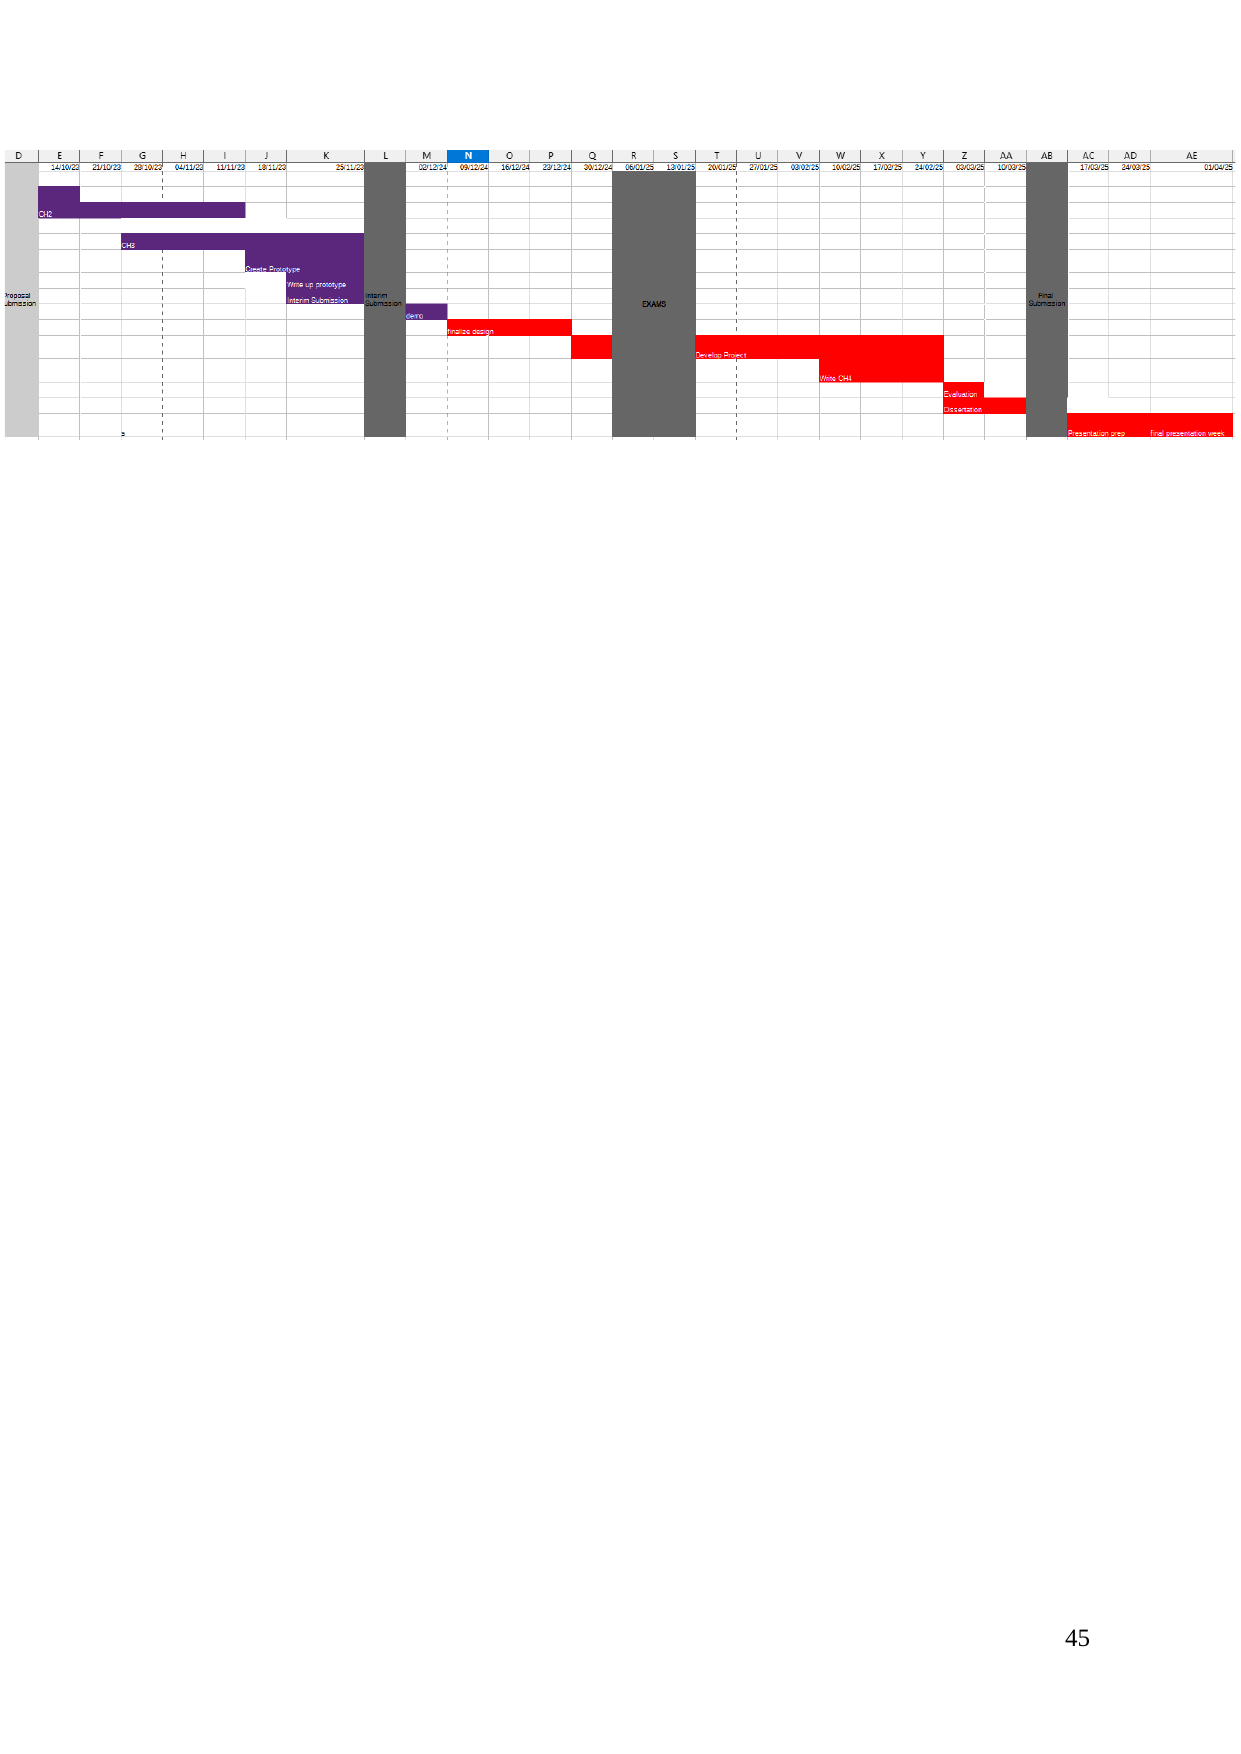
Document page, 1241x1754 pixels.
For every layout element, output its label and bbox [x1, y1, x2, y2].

picture [4, 150, 1236, 440]
